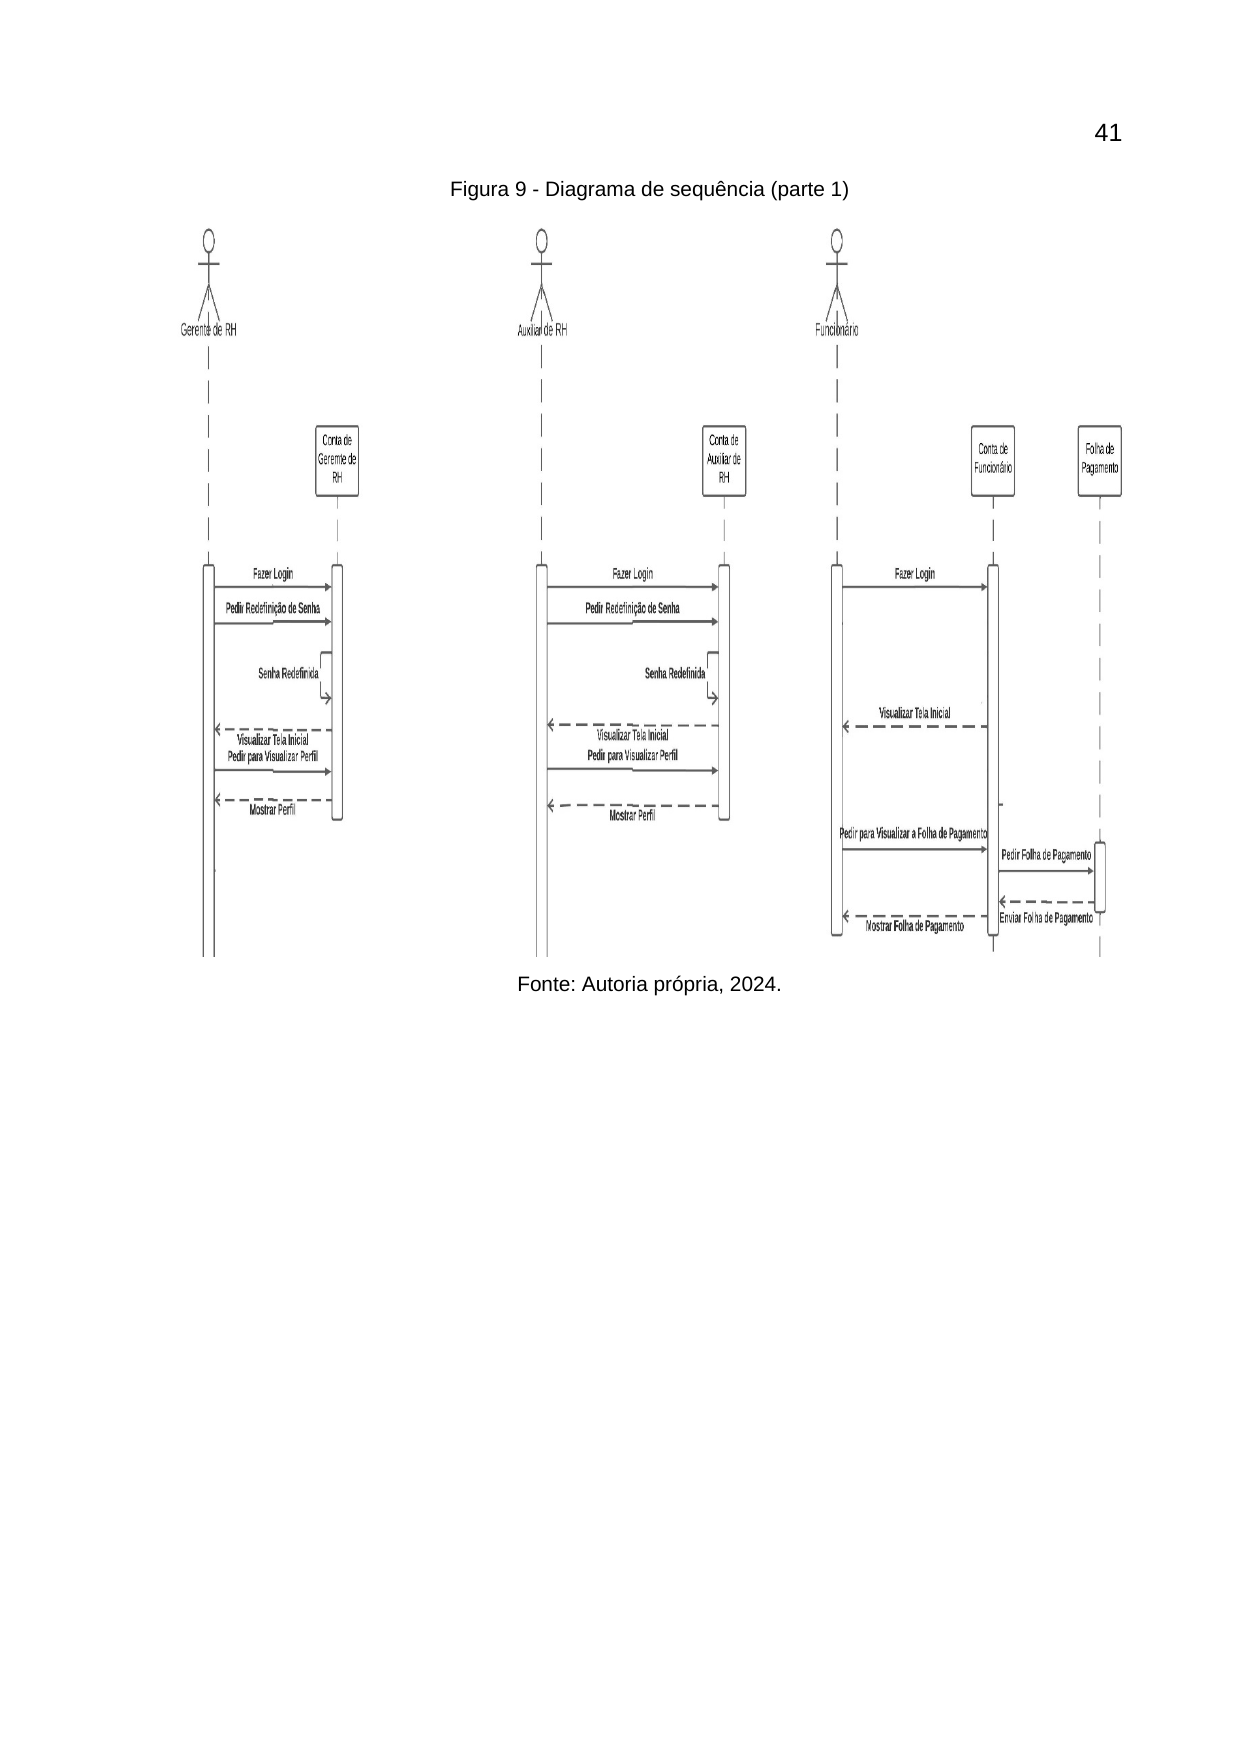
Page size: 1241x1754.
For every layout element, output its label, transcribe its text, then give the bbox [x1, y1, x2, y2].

text Fonte: Autoria própria, 2024. [177, 971, 1122, 995]
text Figura 9 - Diagrama de sequência (parte 1) [177, 177, 1122, 201]
picture [177, 222, 1125, 957]
